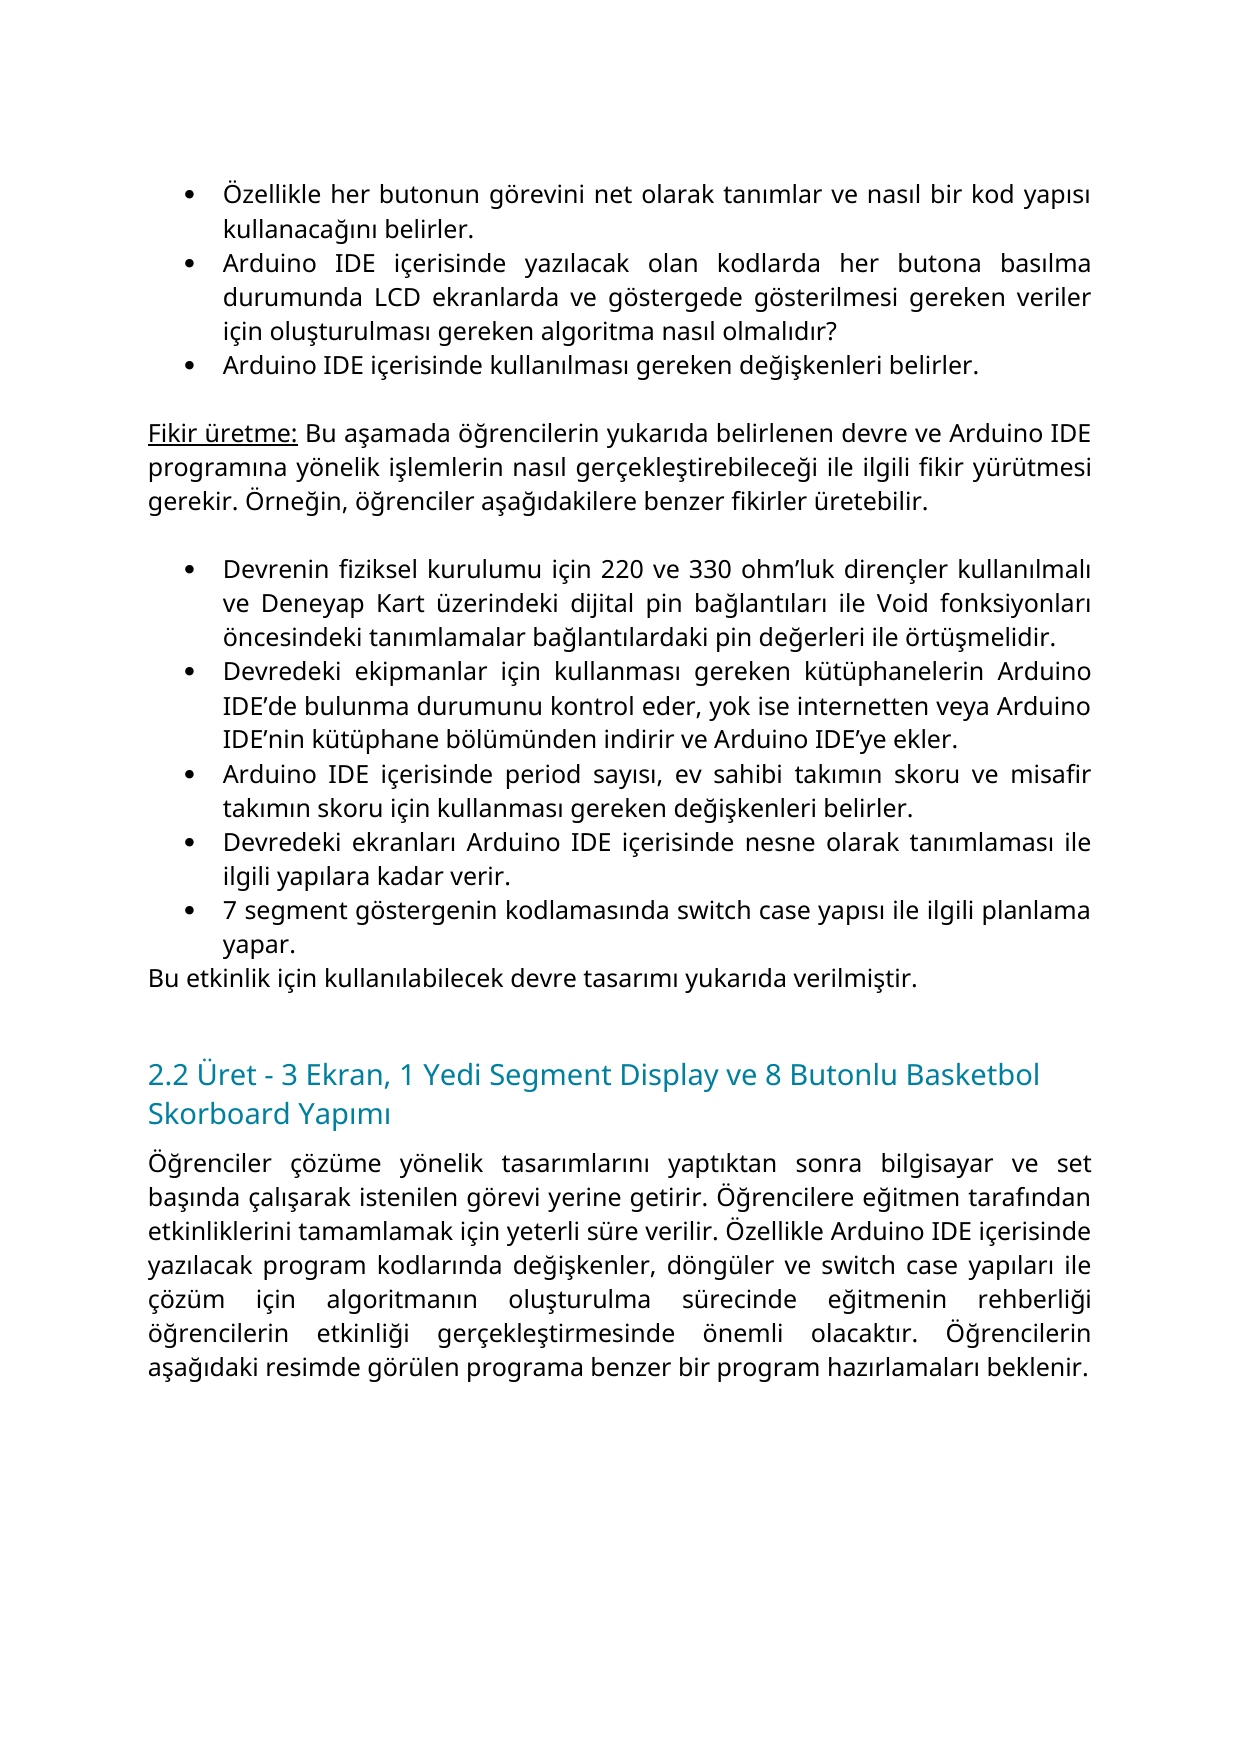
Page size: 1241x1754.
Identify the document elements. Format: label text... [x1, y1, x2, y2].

subtitle 2.2 Üret - 3 Ekran, 1 Yedi Segment Display ve 8 Butonlu Basketbol Skorboard Yapımı [148, 1054, 1092, 1133]
list Arduino IDE içerisinde kullanılması gereken değişkenleri belirler. [185, 347, 1092, 382]
list Devredeki ekranları Arduino IDE içerisinde nesne olarak tanımlaması ile ilgili yapılara kadar verir. [185, 824, 1092, 892]
list Arduino IDE içerisinde yazılacak olan kodlarda her butona basılma durumunda LCD ekranlarda ve göstergede gösterilmesi gereken veriler için oluşturulması gereken algoritma nasıl olmalıdır? [185, 245, 1092, 347]
list Arduino IDE içerisinde period sayısı, ev sahibi takımın skoru ve misafir takımın skoru için kullanması gereken değişkenleri belirler. [185, 756, 1092, 824]
list 7 segment göstergenin kodlamasında switch case yapısı ile ilgili planlama yapar. [185, 892, 1092, 961]
list Özellikle her butonun görevini net olarak tanımlar ve nasıl bir kod yapısı kullanacağını belirler. [185, 177, 1092, 245]
list Devrenin fiziksel kurulumu için 220 ve 330 ohm’luk dirençler kullanılmalı ve Deneyap Kart üzerindeki dijital pin bağlantıları ile Void fonksiyonları öncesindeki tanımlamalar bağlantılardaki pin değerleri ile örtüşmelidir. [185, 552, 1092, 654]
text Fikir üretme: Bu aşamada öğrencilerin yukarıda belirlenen devre ve Arduino IDE programına yönelik işlemlerin nasıl gerçekleştirebileceği ile ilgili fikir yürütmesi gerekir. Örneğin, öğrenciler aşağıdakilere benzer fikirler üretebilir. [148, 416, 1092, 518]
list Devredeki ekipmanlar için kullanması gereken kütüphanelerin Arduino IDE’de bulunma durumunu kontrol eder, yok ise internetten veya Arduino IDE’nin kütüphane bölümünden indirir ve Arduino IDE’ye ekler. [185, 654, 1092, 756]
text Bu etkinlik için kullanılabilecek devre tasarımı yukarıda verilmiştir. [148, 961, 1092, 995]
text Öğrenciler çözüme yönelik tasarımlarını yaptıktan sonra bilgisayar ve set başında çalışarak istenilen görevi yerine getirir. Öğrencilere eğitmen tarafından etkinliklerini tamamlamak için yeterli süre verilir. Özellikle Arduino IDE içerisinde yazılacak program kodlarında değişkenler, döngüler ve switch case yapıları ile çözüm için algoritmanın oluşturulma sürecinde eğitmenin rehberliği öğrencilerin etkinliği gerçekleştirmesinde önemli olacaktır. Öğrencilerin aşağıdaki resimde görülen programa benzer bir program hazırlamaları beklenir. [148, 1146, 1092, 1384]
